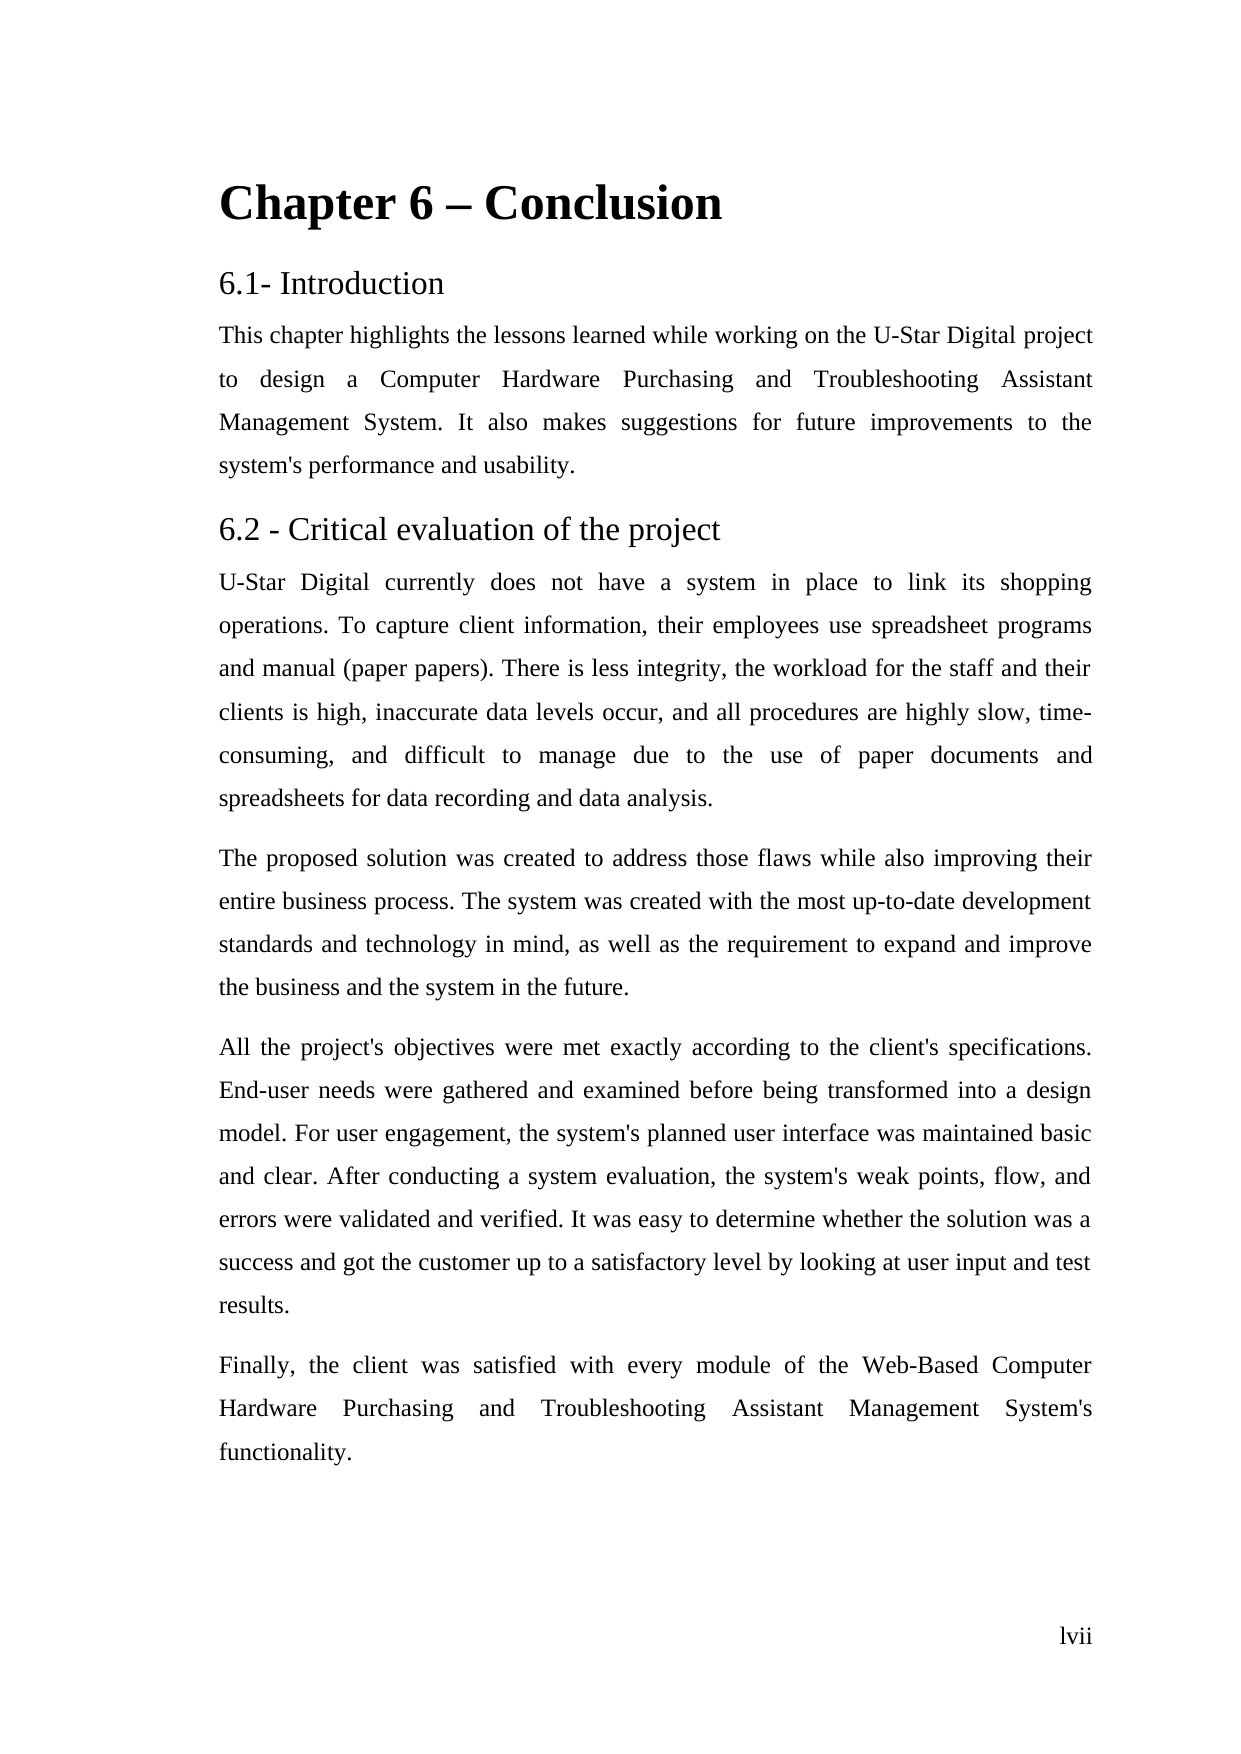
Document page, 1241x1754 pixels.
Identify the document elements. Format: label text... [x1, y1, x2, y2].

text Finally, the client was satisfied with every module of the Web-Based Computer Hardware Purchasing and Troubleshooting Assistant Management System's functionality. [218, 1350, 1093, 1465]
subtitle Chapter 6 – Conclusion [218, 173, 1093, 230]
subtitle 6.1- Introduction [218, 263, 1093, 301]
text The proposed solution was created to address those flaws while also improving their entire business process. The system was created with the most up-to-date development standards and technology in mind, as well as the requirement to expand and improve the business and the system in the future. [218, 843, 1093, 1001]
text All the project's objectives were met exactly according to the client's specifications. End-user needs were gathered and examined before being transformed into a design model. For user engagement, the system's planned user interface was maintained basic and clear. After conducting a system evaluation, the system's weak points, flow, and errors were validated and verified. It was easy to determine whether the solution was a success and got the customer up to a satisfactory level by looking at user input and test results. [218, 1032, 1093, 1319]
subtitle 6.2 - Critical evaluation of the project [218, 510, 1093, 548]
text This chapter highlights the lessons learned while working on the U-Star Digital project to design a Computer Hardware Purchasing and Troubleshooting Assistant Management System. It also makes suggestions for future improvements to the system's performance and usability. [218, 321, 1093, 479]
text U-Star Digital currently does not have a system in place to link its shopping operations. To capture client information, their employees use spreadsheet programs and manual (paper papers). There is less integrity, the workload for the staff and their clients is high, inaccurate data levels occur, and all procedures are highly slow, time-consuming, and difficult to manage due to the use of paper documents and spreadsheets for data recording and data analysis. [218, 567, 1093, 812]
